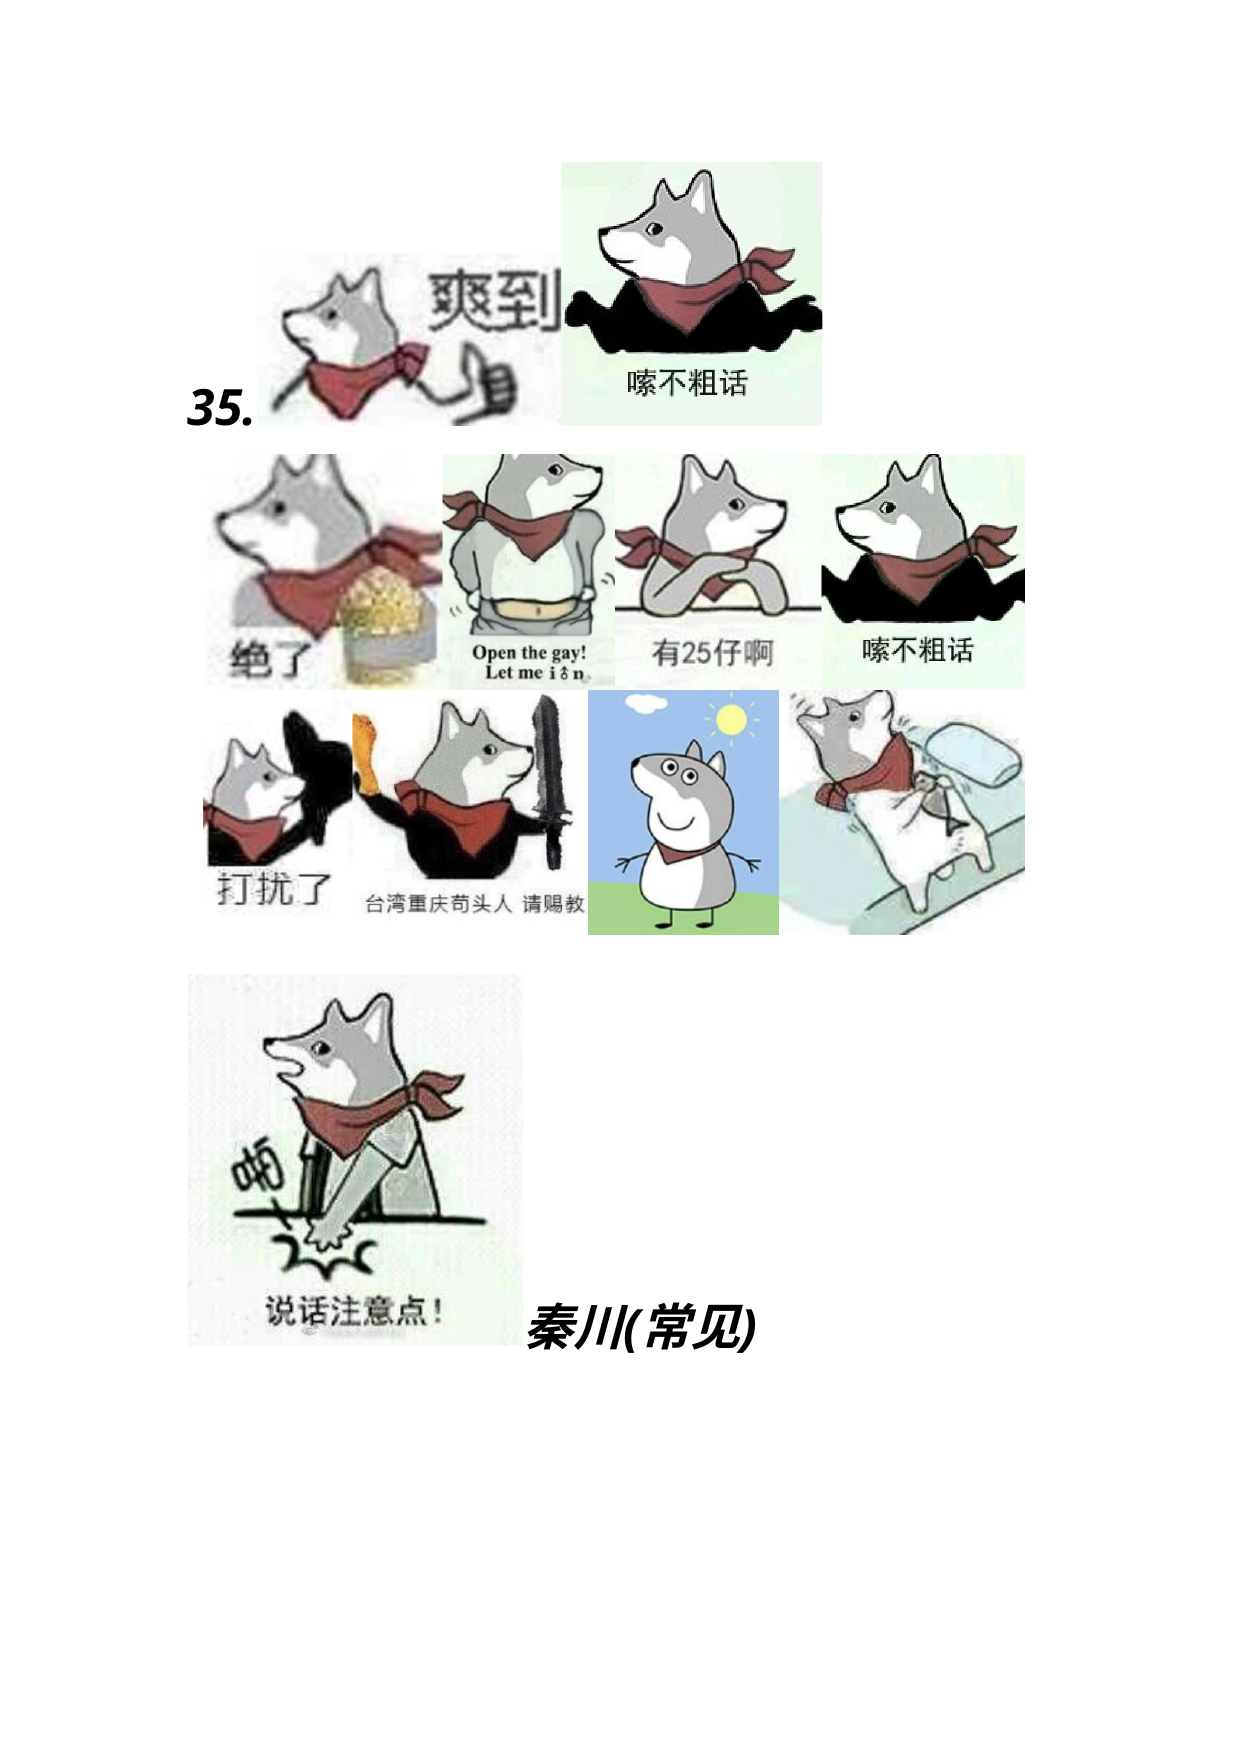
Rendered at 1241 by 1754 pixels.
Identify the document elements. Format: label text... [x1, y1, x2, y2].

picture [187, 974, 524, 1346]
picture [187, 454, 1052, 944]
picture [256, 162, 823, 426]
